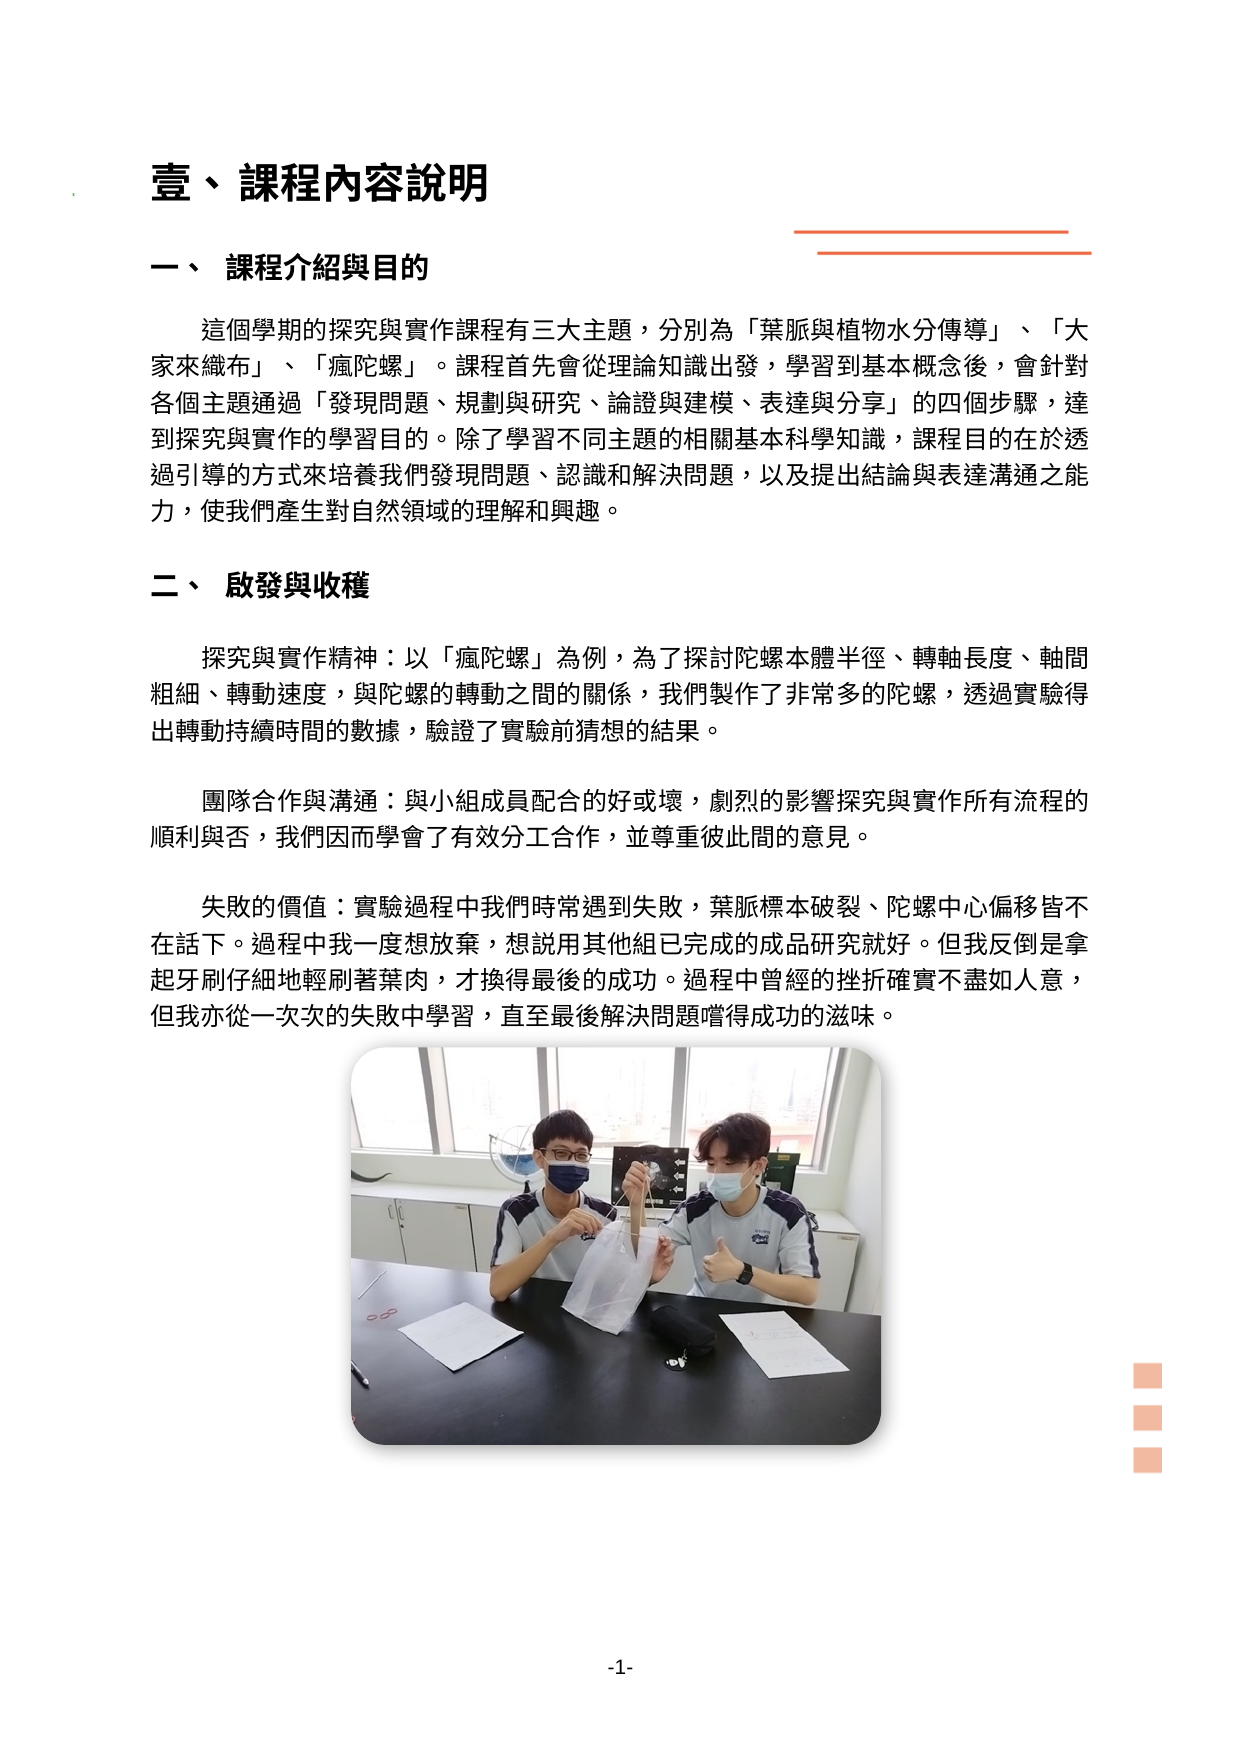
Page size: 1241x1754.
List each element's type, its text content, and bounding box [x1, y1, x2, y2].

list 課程介紹與目的 [150, 244, 1090, 287]
list 啟發與收穫 [150, 562, 1090, 604]
text 失敗的價值：實驗過程中我們時常遇到失敗，葉脈標本破裂、陀螺中⼼偏移皆不在話下。過程中我一度想放棄，想説用其他組已完成的成品研究就好。但我反倒是拿起牙刷仔細地輕刷著葉肉，才換得最後的成功。過程中曾經的挫折確實不盡如人意，但我亦從一次次的失敗中學習，直至最後解決問題嚐得成功的滋味。 [150, 888, 1090, 1033]
text 這個學期的探究與實作課程有三大主題，分別為「葉脈與植物水分傳導」、「大家來織布」、「瘋陀螺」。課程首先會從理論知識出發，學習到基本概念後，會針對各個主題通過「發現問題、規劃與研究、論證與建模、表達與分享」的四個步驟，達到探究與實作的學習目的。除了學習不同主題的相關基本科學知識，課程目的在於透過引導的方式來培養我們發現問題、認識和解決問題，以及提出結論與表達溝通之能力，使我們產生對自然領域的理解和興趣。 [150, 311, 1090, 528]
list 課程內容說明 [150, 150, 1090, 210]
text 探究與實作精神：以「瘋陀螺」為例，為了探討陀螺本體半徑、轉軸長度、軸間粗細、轉動速度，與陀螺的轉動之間的關係，我們製作了非常多的陀螺，透過實驗得出轉動持續時間的數據，驗證了實驗前猜想的結果。 [150, 638, 1090, 747]
picture [0, 192, 1163, 1754]
text 團隊合作與溝通：與小組成員配合的好或壞，劇烈的影響探究與實作所有流程的順利與否，我們因而學會了有效分工合作，並尊重彼此間的意見。 [150, 781, 1090, 854]
